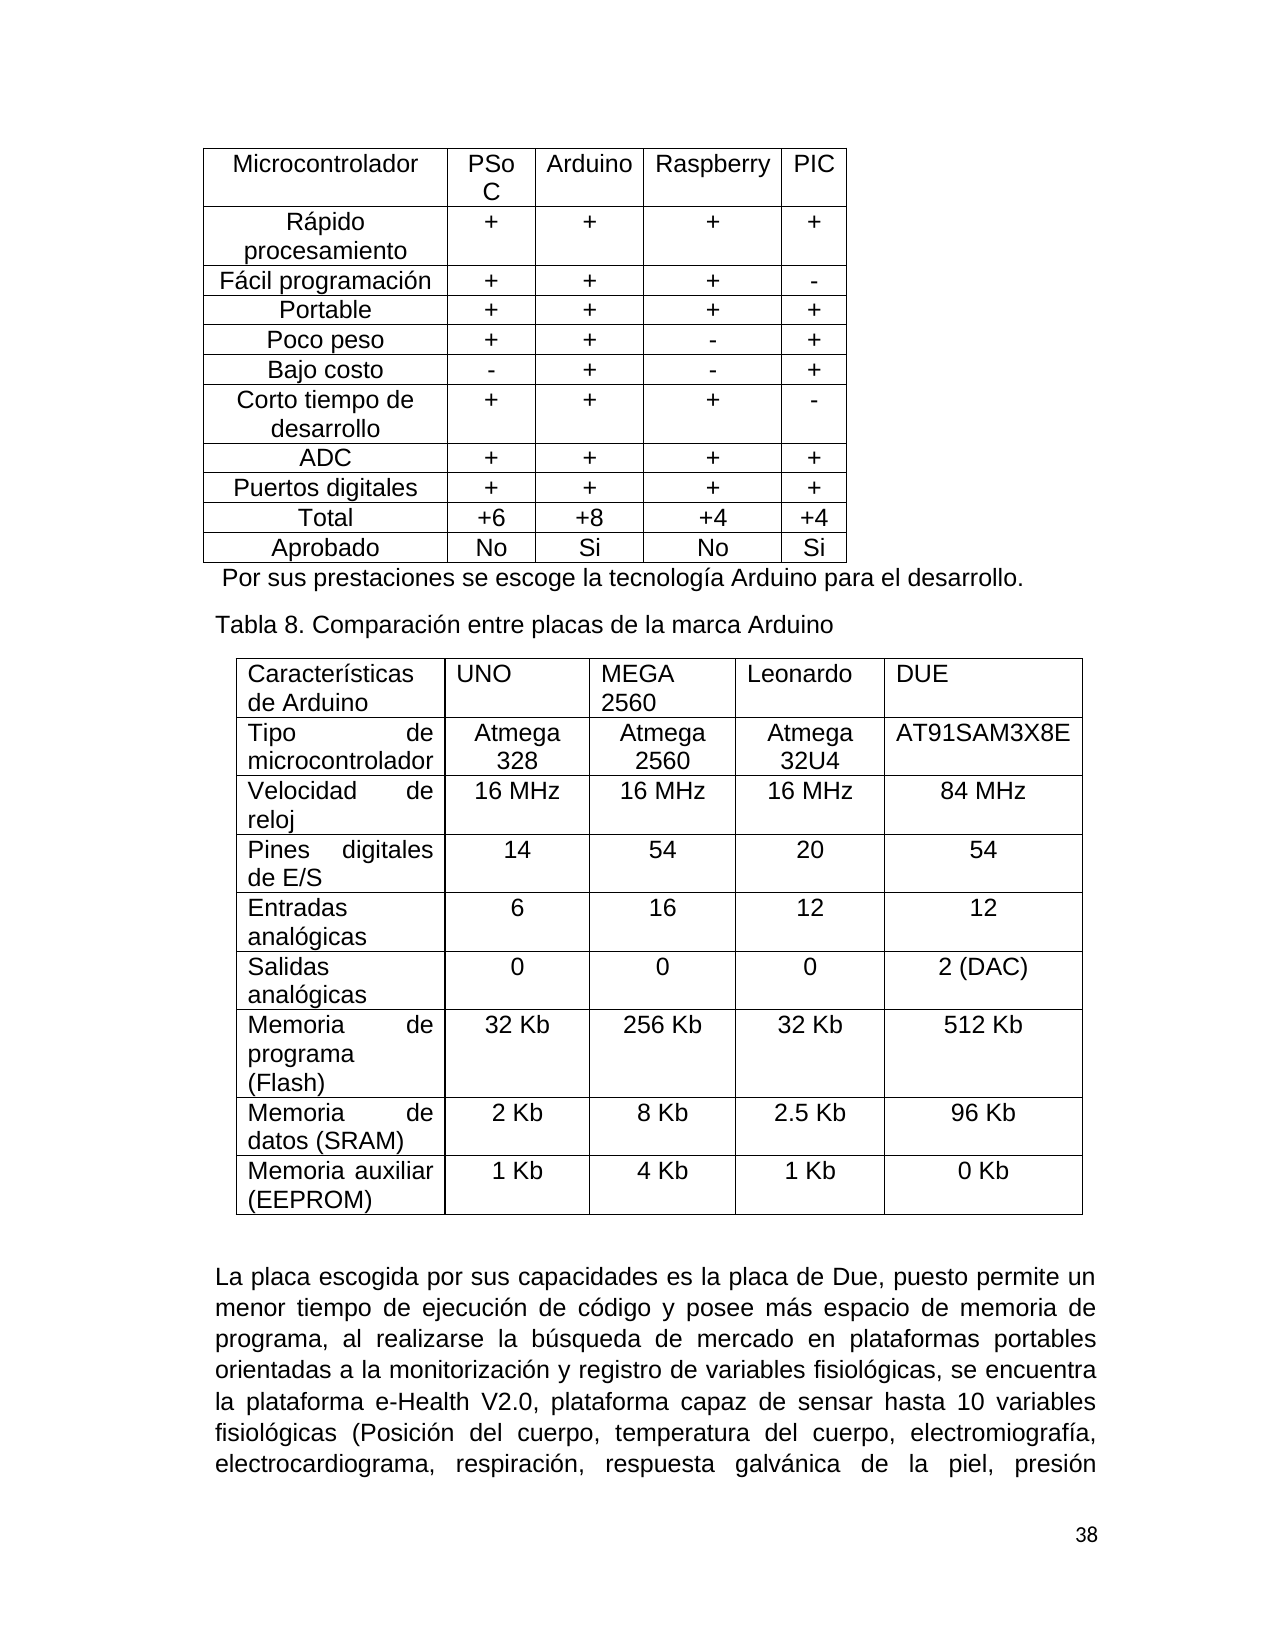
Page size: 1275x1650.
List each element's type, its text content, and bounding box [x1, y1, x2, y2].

table_cell + [536, 473, 643, 502]
table_cell 2 Kb [446, 1098, 589, 1155]
table_cell 16 MHz [736, 776, 884, 834]
text Por sus prestaciones se escoge la tecnología Arduino para el desarrollo. [215, 563, 1098, 591]
table_cell Atmega 2560 [590, 718, 735, 775]
table_cell +8 [536, 503, 643, 532]
table_cell 20 [736, 835, 884, 892]
table_cell Total [204, 503, 447, 532]
table_header PIC [782, 149, 846, 206]
table_cell 16 MHz [590, 776, 735, 834]
table_cell Corto tiempo de desarrollo [204, 385, 447, 442]
table_cell + [536, 355, 643, 384]
table_cell Si [536, 533, 643, 562]
table_cell 0 [736, 952, 884, 1009]
table_header UNO [446, 659, 589, 717]
table_cell 1 Kb [736, 1156, 884, 1214]
table_cell + [536, 385, 643, 442]
table_cell - [782, 266, 846, 294]
table_cell + [644, 207, 781, 265]
table_cell 2 (DAC) [885, 952, 1082, 1009]
table_cell Memoria auxiliar (EEPROM) [237, 1156, 444, 1214]
table_cell + [448, 207, 535, 265]
table_cell - [644, 325, 781, 354]
table_header Arduino [536, 149, 643, 206]
table_cell Entradas analógicas [237, 893, 444, 951]
table_cell + [782, 325, 846, 354]
table_cell - [644, 355, 781, 384]
table_cell 54 [885, 835, 1082, 892]
table_cell + [644, 296, 781, 324]
table_header Microcontrolador [204, 149, 447, 206]
table_cell 32 Kb [736, 1010, 884, 1097]
table_cell + [782, 473, 846, 502]
table_cell + [448, 473, 535, 502]
table_cell + [644, 444, 781, 472]
table_cell Atmega 328 [446, 718, 589, 775]
table_cell + [536, 266, 643, 294]
table_cell Memoria de programa (Flash) [237, 1010, 444, 1097]
table_cell 54 [590, 835, 735, 892]
table_cell 512 Kb [885, 1010, 1082, 1097]
table_cell 84 MHz [885, 776, 1082, 834]
table_cell + [536, 207, 643, 265]
table_cell 14 [446, 835, 589, 892]
table_cell 256 Kb [590, 1010, 735, 1097]
table_cell + [448, 296, 535, 324]
table_cell 0 [446, 952, 589, 1009]
table_cell Portable [204, 296, 447, 324]
table_cell 16 [590, 893, 735, 951]
table_cell 4 Kb [590, 1156, 735, 1214]
table_header Características de Arduino [237, 659, 444, 717]
table_cell + [448, 444, 535, 472]
table_cell +6 [448, 503, 535, 532]
table_cell Bajo costo [204, 355, 447, 384]
table_cell 16 MHz [446, 776, 589, 834]
table_cell + [644, 473, 781, 502]
table_cell + [536, 296, 643, 324]
table_cell Salidas analógicas [237, 952, 444, 1009]
table_cell + [448, 325, 535, 354]
table_cell + [448, 385, 535, 442]
table_cell + [644, 385, 781, 442]
table_cell + [536, 444, 643, 472]
table_cell + [782, 444, 846, 472]
text Tabla 8. Comparación entre placas de la marca Arduino [215, 610, 1098, 639]
table_cell AT91SAM3X8E [885, 718, 1082, 775]
table_cell Si [782, 533, 846, 562]
table_cell Aprobado [204, 533, 447, 562]
table_cell 6 [446, 893, 589, 951]
table_cell 12 [885, 893, 1082, 951]
table_cell Memoria de datos (SRAM) [237, 1098, 444, 1155]
table_cell 12 [736, 893, 884, 951]
table_cell 1 Kb [446, 1156, 589, 1214]
table_cell Puertos digitales [204, 473, 447, 502]
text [215, 1262, 1098, 1477]
table_cell 96 Kb [885, 1098, 1082, 1155]
table_cell + [644, 266, 781, 294]
table_cell Fácil programación [204, 266, 447, 294]
table_cell 8 Kb [590, 1098, 735, 1155]
table_cell Rápido procesamiento [204, 207, 447, 265]
table_cell +4 [782, 503, 846, 532]
table_cell Tipo de microcontrolador [237, 718, 444, 775]
table_header Leonardo [736, 659, 884, 717]
table_header MEGA 2560 [590, 659, 735, 717]
table_header DUE [885, 659, 1082, 717]
table_cell - [448, 355, 535, 384]
table_header Raspberry [644, 149, 781, 206]
table_cell Atmega 32U4 [736, 718, 884, 775]
table_cell +4 [644, 503, 781, 532]
table_cell ADC [204, 444, 447, 472]
table_cell Velocidad de reloj [237, 776, 444, 834]
table_cell + [782, 296, 846, 324]
table_cell No [644, 533, 781, 562]
table_cell 0 [590, 952, 735, 1009]
table_cell 0 Kb [885, 1156, 1082, 1214]
table_cell + [782, 207, 846, 265]
table_header PSoC [448, 149, 535, 206]
table_cell + [448, 266, 535, 294]
table_cell Pines digitales de E/S [237, 835, 444, 892]
table_cell 2.5 Kb [736, 1098, 884, 1155]
table_cell Poco peso [204, 325, 447, 354]
table_cell No [448, 533, 535, 562]
table_cell + [782, 355, 846, 384]
table_cell + [536, 325, 643, 354]
table_cell 32 Kb [446, 1010, 589, 1097]
table_cell - [782, 385, 846, 442]
